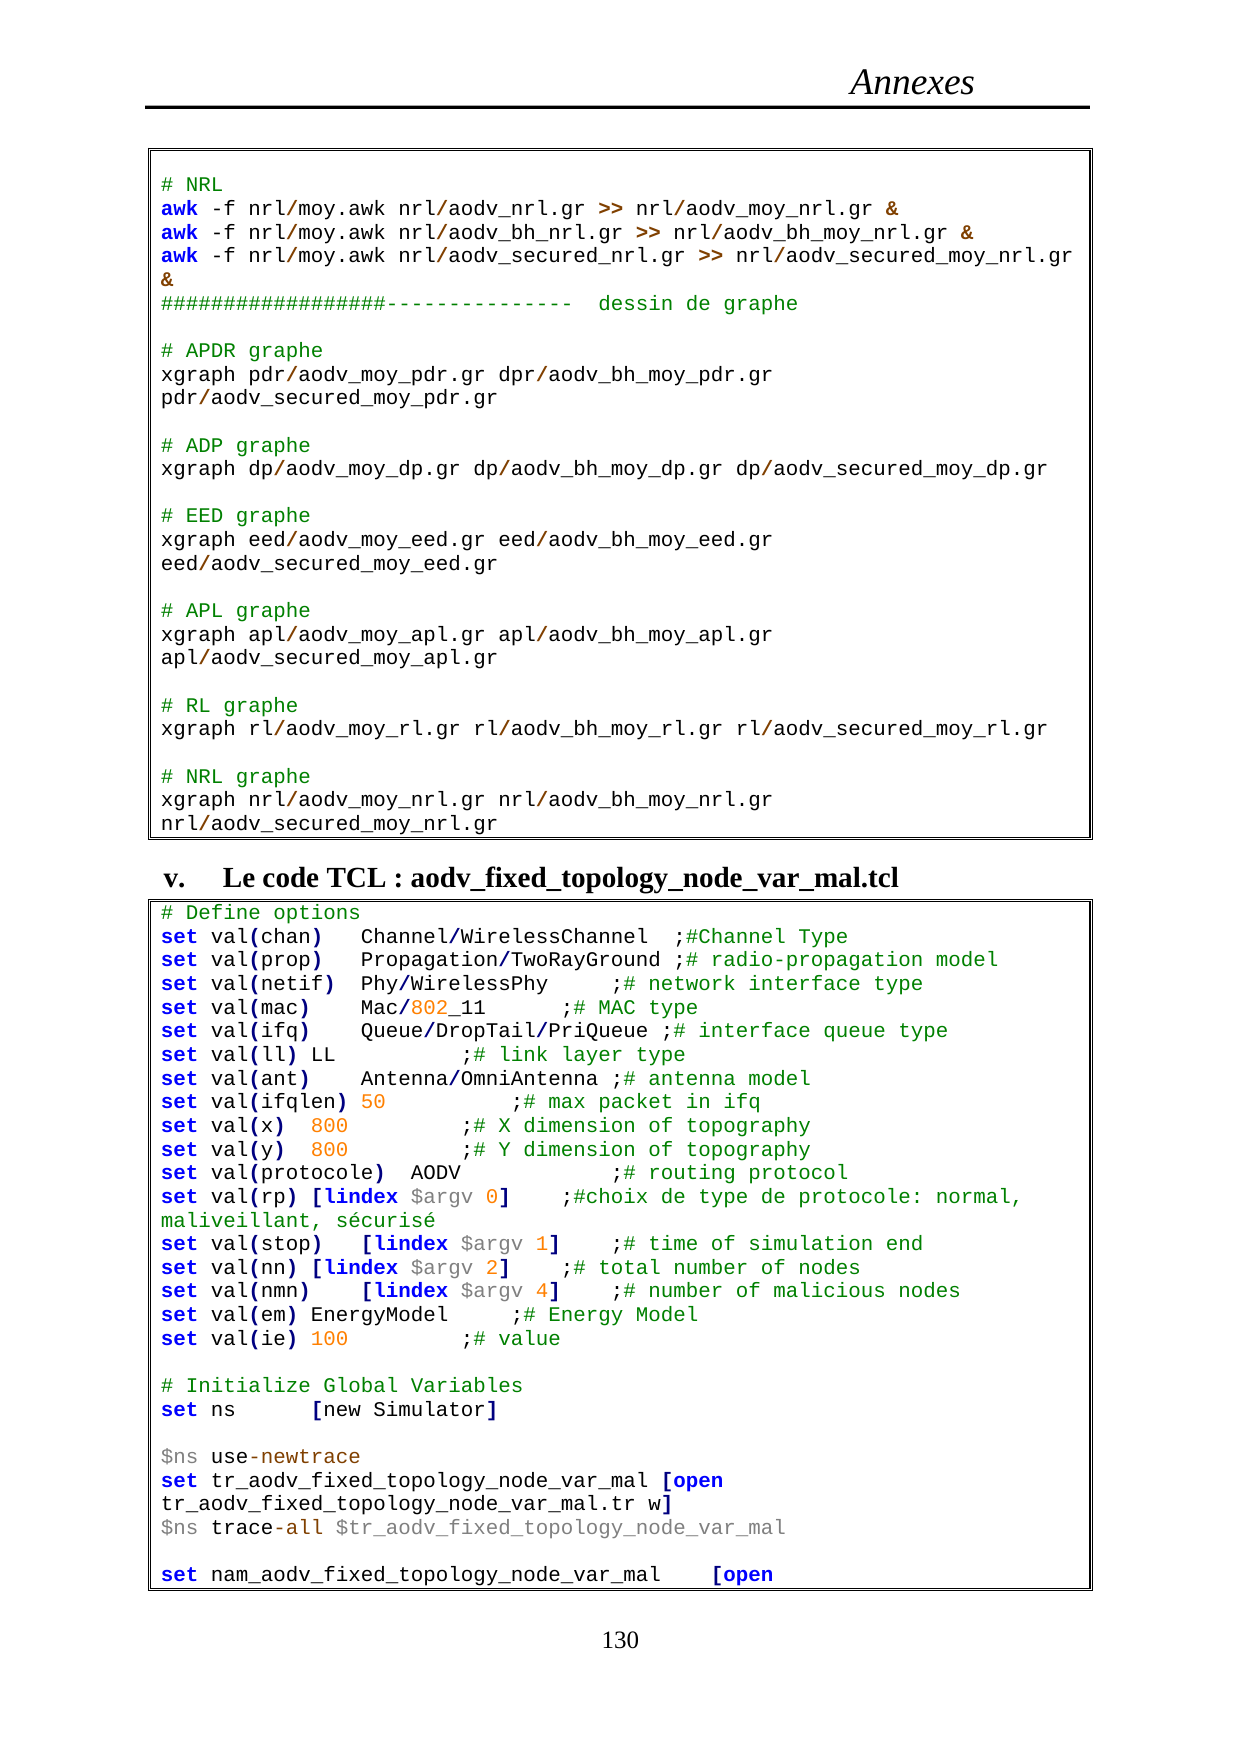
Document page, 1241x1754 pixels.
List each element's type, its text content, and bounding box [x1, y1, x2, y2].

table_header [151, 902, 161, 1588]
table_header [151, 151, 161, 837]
subtitle Le code TCL : aodv_fixed_topology_node_var_mal.tcl [185, 861, 1092, 894]
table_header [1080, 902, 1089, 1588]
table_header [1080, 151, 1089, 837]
